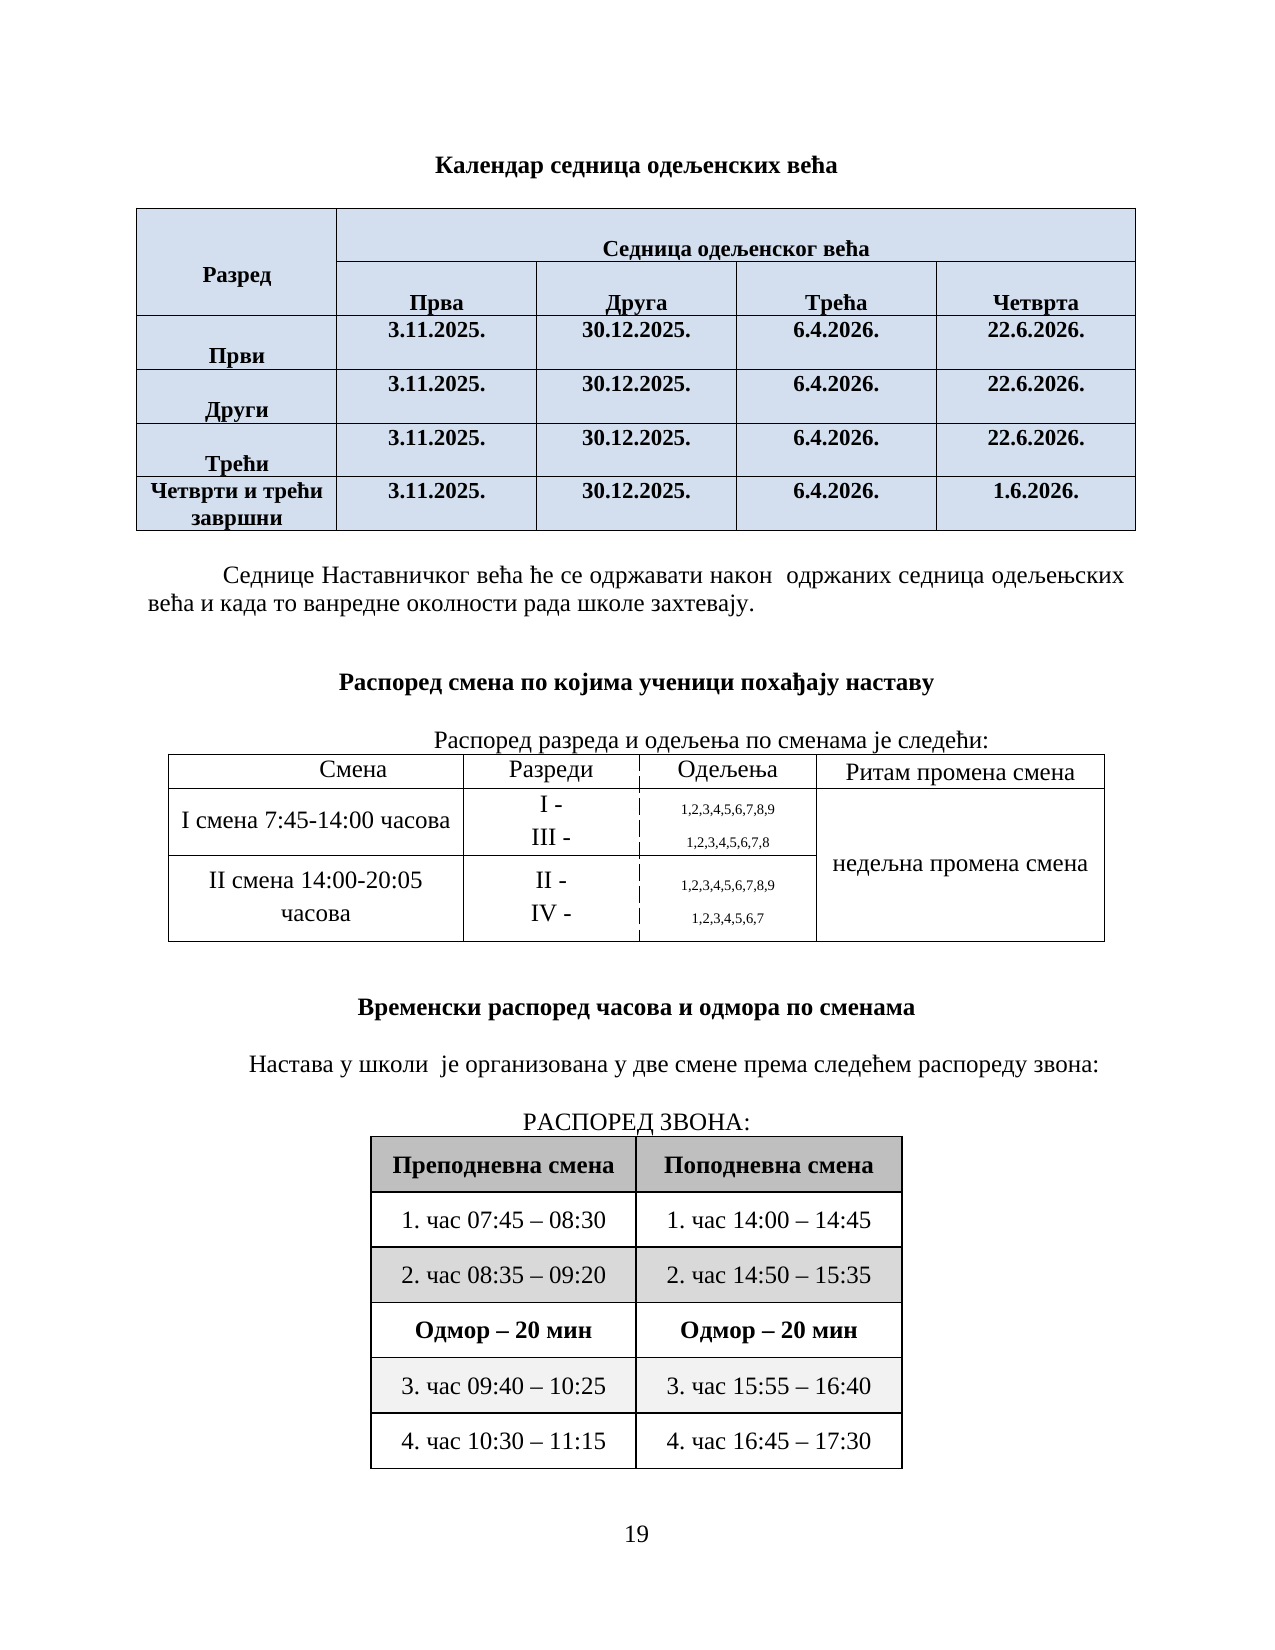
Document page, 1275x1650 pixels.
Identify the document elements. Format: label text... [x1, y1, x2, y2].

table_cell Трећи [137, 424, 336, 476]
table_cell I - III - [464, 789, 639, 855]
table_header Разреди [464, 755, 639, 788]
table_cell 3. час 15:55 – 16:40 [637, 1358, 901, 1412]
table_cell 30.12.2025. [537, 424, 736, 476]
table_header Преподневна смена [372, 1137, 635, 1191]
table_cell Други [137, 370, 336, 422]
table_cell 6.4.2026. [737, 316, 936, 369]
text Седнице Наставничког већа ће се одржавати након одржаних седница одељењских већа и када то ванредне околности рада школе захтевају. [148, 560, 1125, 617]
table_cell Трећа [737, 262, 936, 315]
table_cell Прва [337, 262, 536, 315]
table_cell 3.11.2025. [337, 370, 536, 422]
table_cell 22.6.2026. [937, 316, 1135, 369]
table_header Седница одељенског већа [337, 209, 1135, 261]
table_cell 1.6.2026. [937, 477, 1135, 530]
table_cell 6.4.2026. [737, 370, 936, 422]
table_cell II - IV - [464, 856, 639, 941]
table_header Разред [137, 209, 336, 315]
table_cell Одмор – 20 мин [637, 1303, 901, 1357]
table_cell 1. час 14:00 – 14:45 [637, 1193, 901, 1246]
table_cell Четврти и трећи завршни [137, 477, 336, 530]
table_cell II смена 14:00-20:05 часова [169, 856, 463, 941]
table_header Ритам промена смена [817, 755, 1104, 788]
table_cell 4. час 16:45 – 17:30 [637, 1414, 901, 1467]
table_cell 30.12.2025. [537, 370, 736, 422]
subtitle Распоред смена по којима ученици похађају наставу [148, 667, 1125, 696]
table_cell I смена 7:45-14:00 часова [169, 789, 463, 855]
text РАСПОРЕД ЗВОНА: [148, 1107, 1125, 1136]
table_cell 3.11.2025. [337, 316, 536, 369]
subtitle Временски распоред часова и одмора по сменама [148, 992, 1125, 1021]
table_cell 6.4.2026. [737, 424, 936, 476]
table_cell 6.4.2026. [737, 477, 936, 530]
table_cell Први [137, 316, 336, 369]
table_header Смена [169, 755, 463, 788]
table_cell 1,2,3,4,5,6,7,8,9 1,2,3,4,5,6,7 [639, 856, 816, 941]
table_cell 1. час 07:45 – 08:30 [372, 1193, 635, 1246]
table_cell 2. час 08:35 – 09:20 [372, 1248, 635, 1302]
table_cell 1,2,3,4,5,6,7,8,9 1,2,3,4,5,6,7,8 [639, 789, 816, 855]
table_cell Четврта [937, 262, 1135, 315]
table_cell 22.6.2026. [937, 424, 1135, 476]
table_cell 3. час 09:40 – 10:25 [372, 1358, 635, 1412]
subtitle Календар седница одељенских већа [148, 150, 1125, 179]
table_cell 4. час 10:30 – 11:15 [372, 1414, 635, 1467]
table_cell 2. час 14:50 – 15:35 [637, 1248, 901, 1302]
table_cell 22.6.2026. [937, 370, 1135, 422]
table_cell Друга [537, 262, 736, 315]
table_cell Oдмор – 20 мин [372, 1303, 635, 1357]
table_header Одељења [639, 755, 816, 788]
table_cell 3.11.2025. [337, 424, 536, 476]
table_cell 30.12.2025. [537, 477, 736, 530]
table_cell недељна промена смена [817, 789, 1104, 941]
table_header Поподневна смена [637, 1137, 901, 1191]
table_cell 30.12.2025. [537, 316, 736, 369]
text Настава у школи је организована у две смене према следећем распореду звона: [148, 1049, 1125, 1078]
table_cell 3.11.2025. [337, 477, 536, 530]
text Распоред разреда и одељења по сменама је следећи: [223, 725, 1125, 753]
